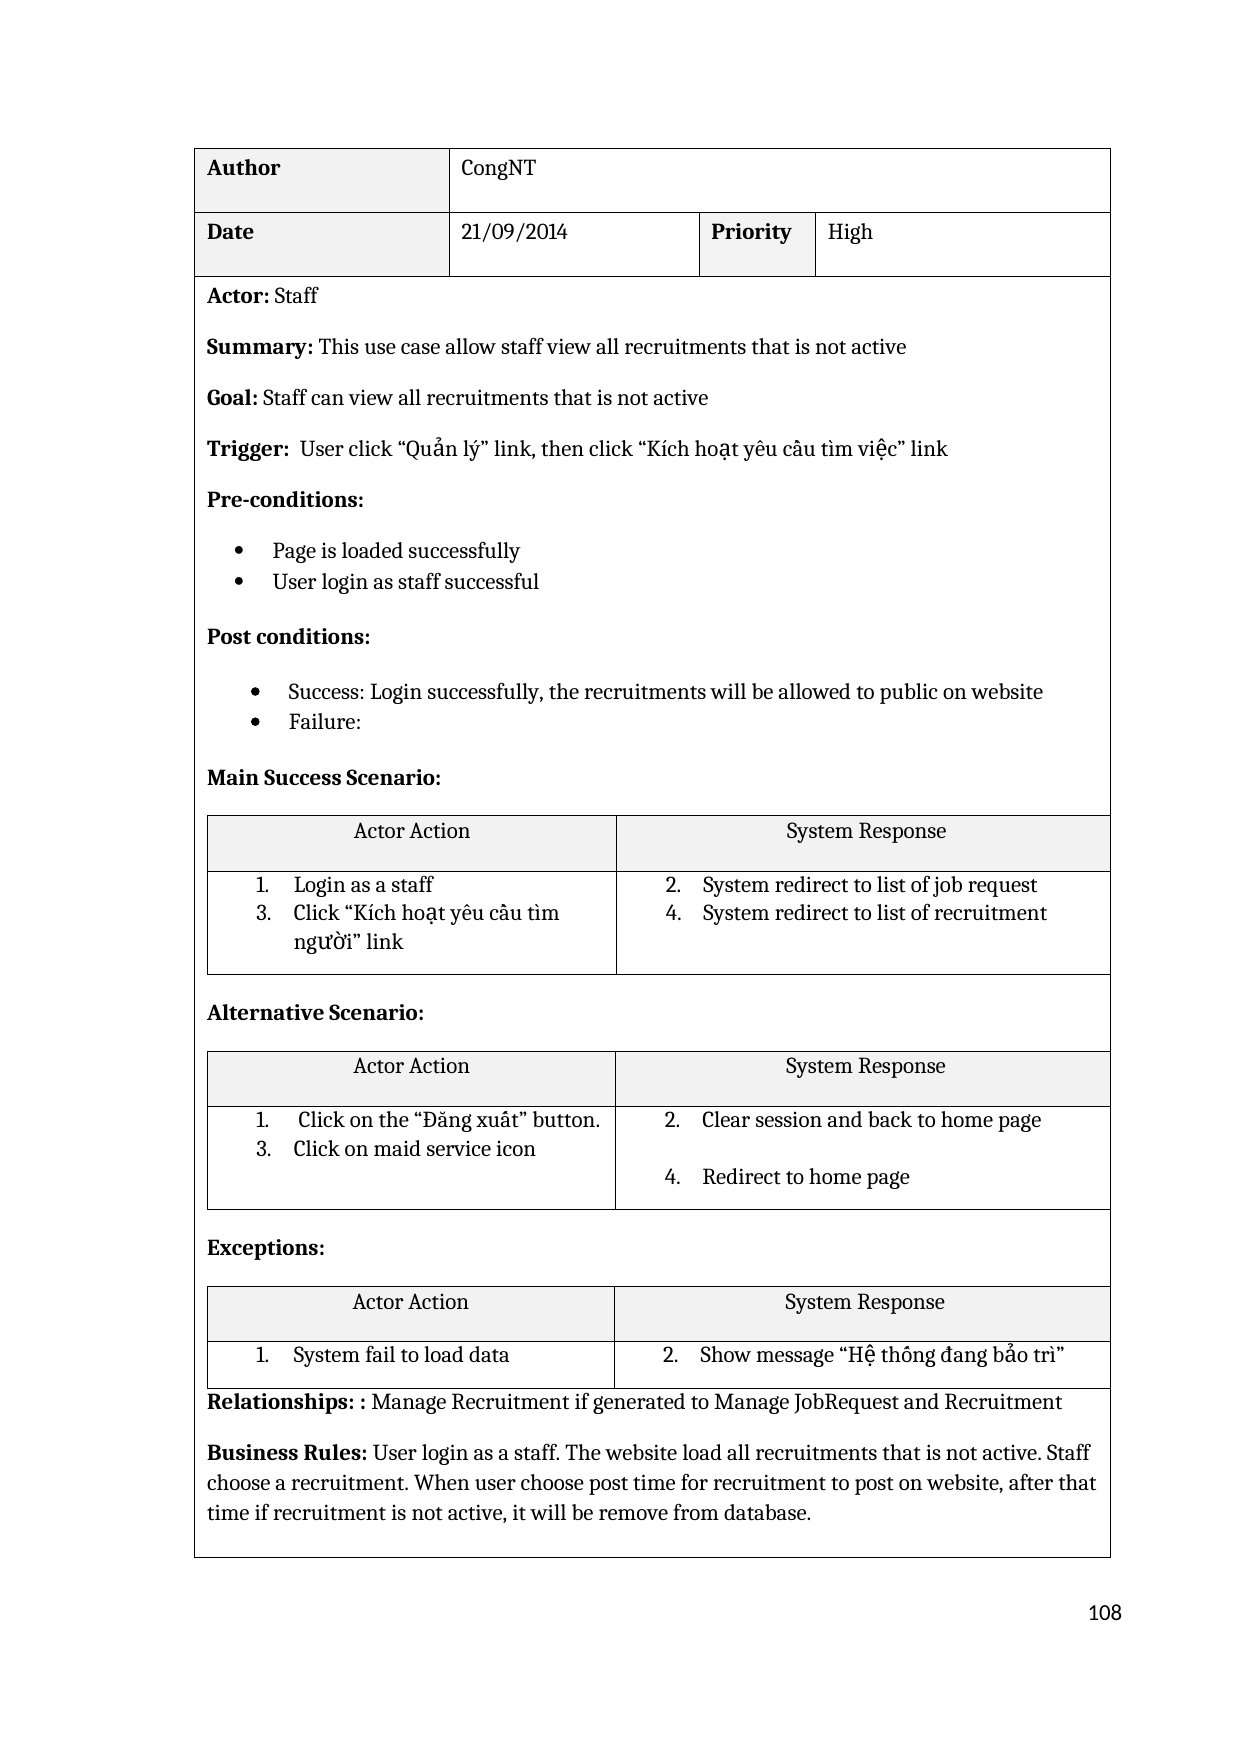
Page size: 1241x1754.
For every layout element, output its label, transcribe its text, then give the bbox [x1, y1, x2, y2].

table_cell Author [195, 149, 449, 212]
table_cell CongNT [450, 149, 1110, 212]
table_cell 21/09/2014 [450, 213, 699, 276]
table_cell Date [195, 213, 449, 276]
table_cell Priority [700, 213, 815, 276]
table_cell High [816, 213, 1110, 276]
table_cell Actor: Staff Summary: This use case allow staff view all recruitments that is not active Goal: Staff can view all recruitments that is not active Trigger: User click “Quản lý” link, then click “Kích hoạt yêu cầu tìm việc” link Pre-conditions: Page is loaded successfully User login as staff successful Post conditions: Success: Login successfully, the recruitments will be allowed to public on website Failure: Main Success Scenario: Alternative Scenario: Exceptions: Relationships: : Manage Recruitment if generated to Manage JobRequest and Recruitment Business Rules: User login as a staff. The website load all recruitments that is not active. Staff choose a recruitment. When user choose post time for recruitment to post on website, after that time if recruitment is not active, it will be remove from database. [195, 277, 1110, 1557]
